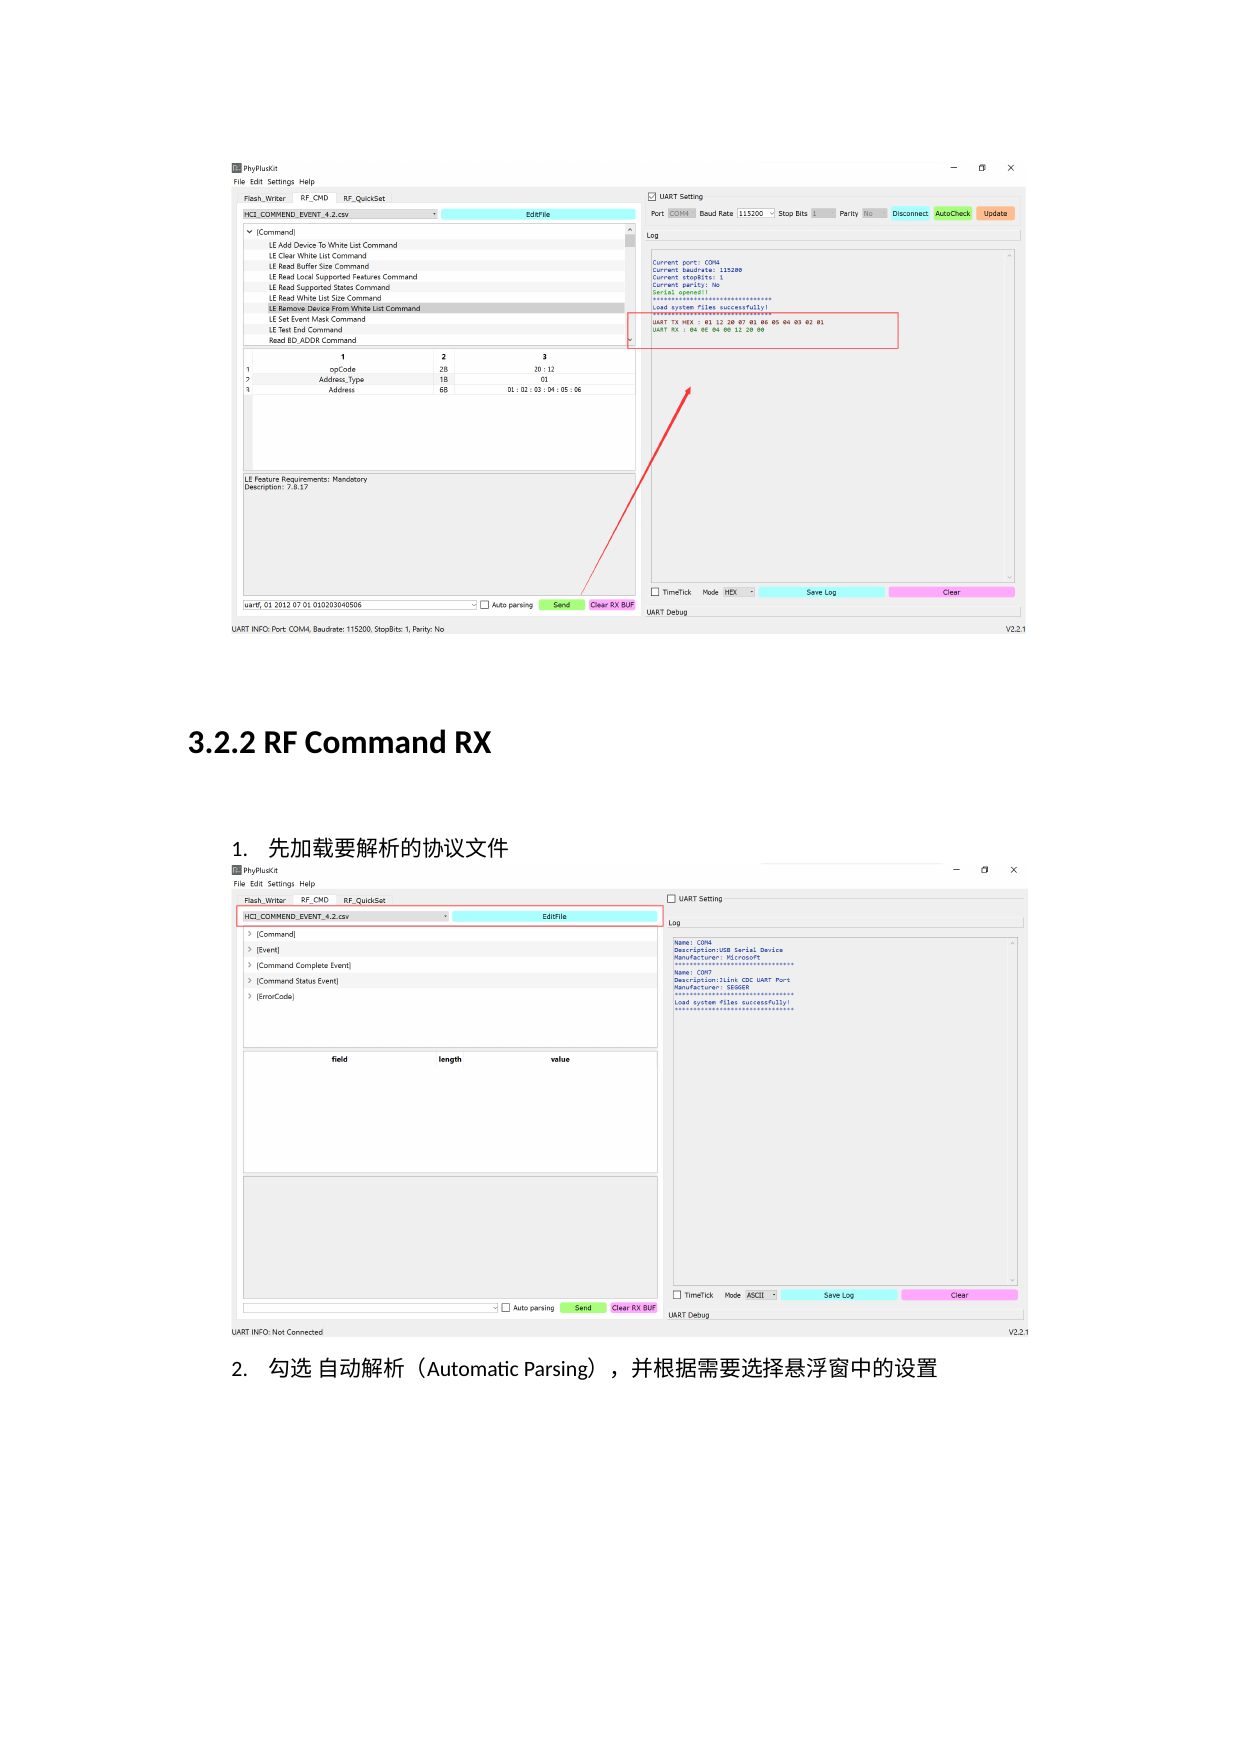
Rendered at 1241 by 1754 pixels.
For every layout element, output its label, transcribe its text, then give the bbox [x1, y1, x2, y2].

list 先加载要解析的协议文件 [231, 831, 1053, 863]
list 勾选 自动解析（Automatic Parsing），并根据需要选择悬浮窗中的设置 [231, 1351, 1053, 1383]
picture [231, 162, 1026, 634]
picture [231, 863, 1029, 1337]
subtitle RF Command RX [187, 709, 1053, 774]
